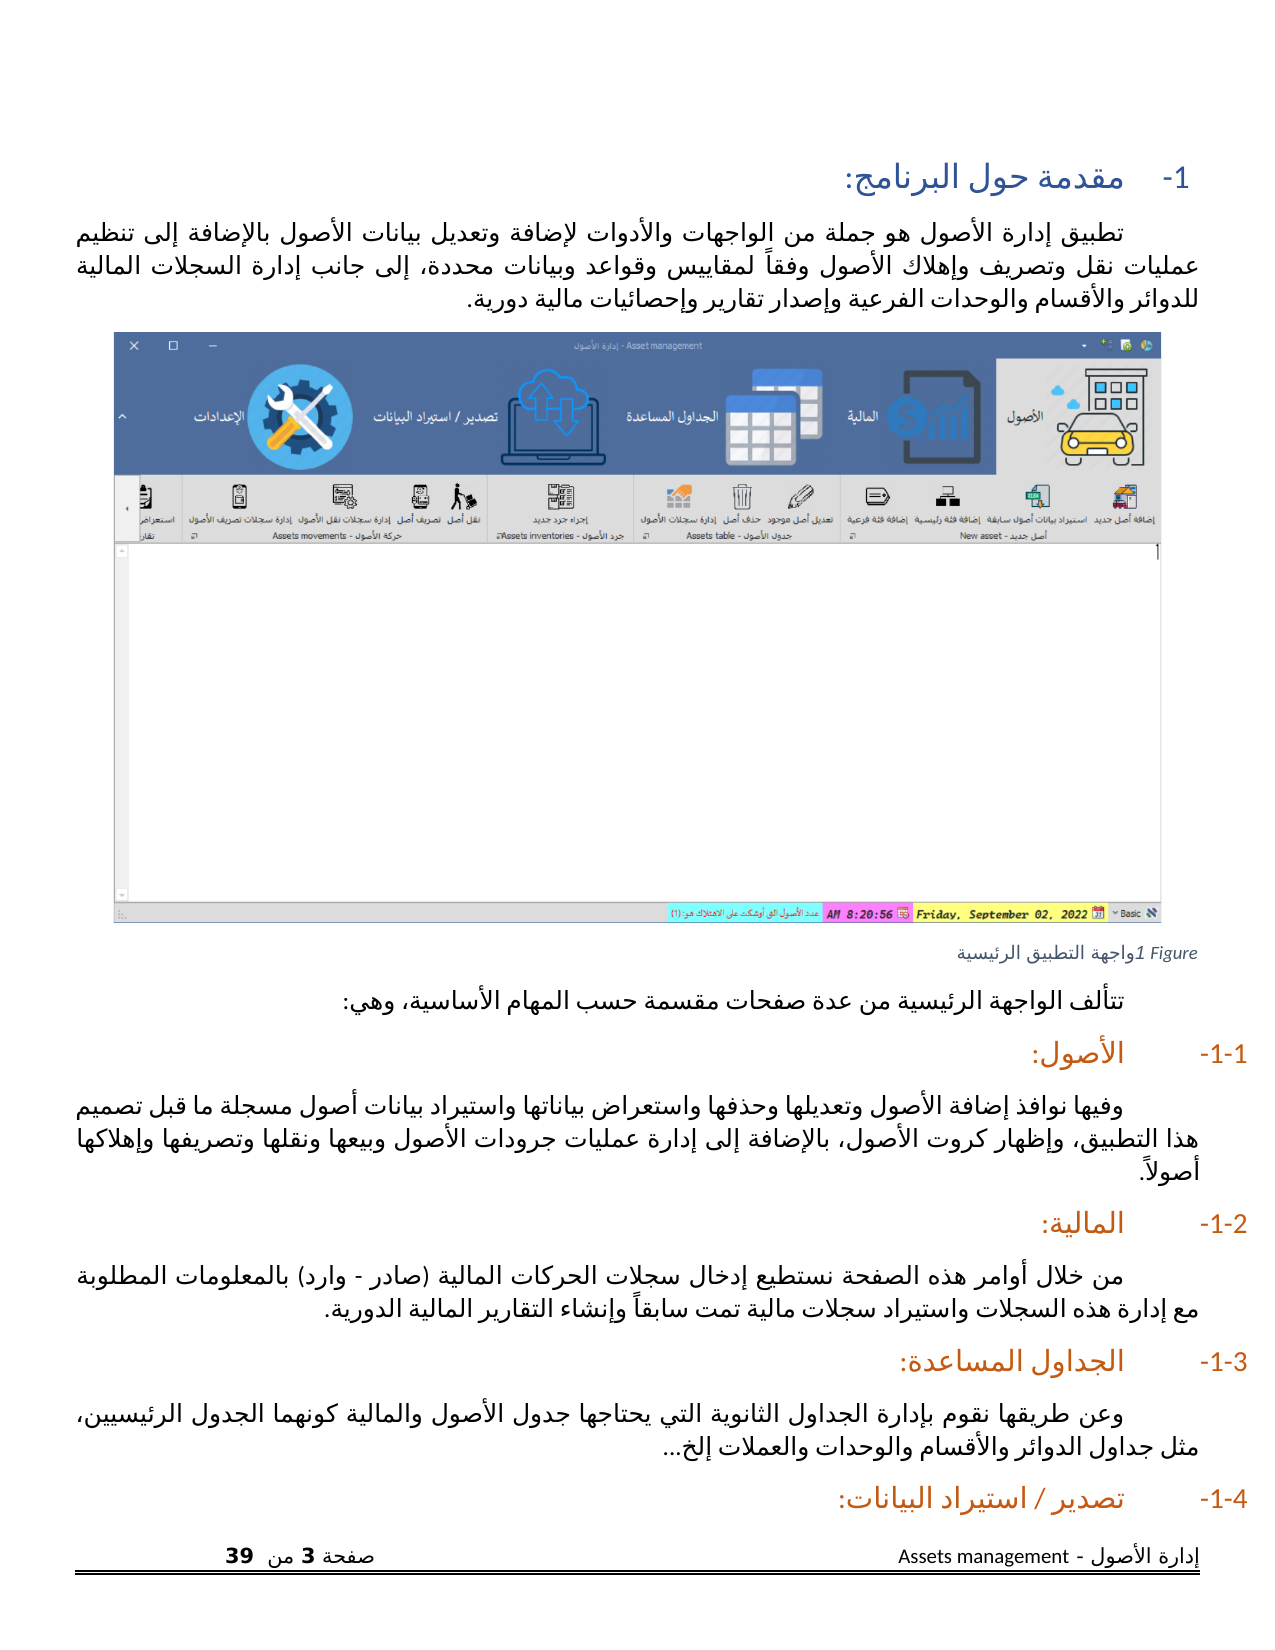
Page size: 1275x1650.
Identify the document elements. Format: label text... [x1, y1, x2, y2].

text تتألف الواجهة الرئيسية من عدة صفحات مقسمة حسب المهام الأساسية، وهي: [75, 985, 1200, 1016]
text Figure 1واجهة التطبيق الرئيسية [75, 941, 1200, 964]
subtitle تصدير / استيراد البيانات: [75, 1480, 1200, 1516]
text وعن طريقها نقوم بإدارة الجداول الثانوية التي يحتاجها جدول الأصول والمالية كونهما الجدول الرئيسيين، مثل جداول الدوائر والأقسام والوحدات والعملات إلخ... [75, 1398, 1200, 1461]
text وفيها نوافذ إضافة الأصول وتعديلها وحذفها واستعراض بياناتها واستيراد بيانات أصول مسجلة ما قبل تصميم هذا التطبيق، وإظهار كروت الأصول، بالإضافة إلى إدارة عمليات جرودات الأصول وبيعها ونقلها وتصريفها وإهلاكها أصولاً. [75, 1090, 1200, 1186]
text تطبيق إدارة الأصول هو جملة من الواجهات والأدوات لإضافة وتعديل بيانات الأصول بالإضافة إلى تنظيم عمليات نقل وتصريف وإهلاك الأصول وفقاً لمقاييس وقواعد وبيانات محددة، إلى جانب إدارة السجلات المالية للدوائر والأقسام والوحدات الفرعية وإصدار تقارير وإحصائيات مالية دورية. [75, 217, 1200, 313]
subtitle الأصول: [75, 1035, 1200, 1070]
subtitle مقدمة حول البرنامج: [75, 156, 1162, 197]
subtitle الجداول المساعدة: [75, 1343, 1200, 1378]
text من خلال أوامر هذه الصفحة نستطيع إدخال سجلات الحركات المالية (صادر - وارد) بالمعلومات المطلوبة مع إدارة هذه السجلات واستيراد سجلات مالية تمت سابقاً وإنشاء التقارير المالية الدورية. [75, 1260, 1200, 1324]
subtitle المالية: [75, 1205, 1200, 1241]
picture [113, 332, 1162, 923]
